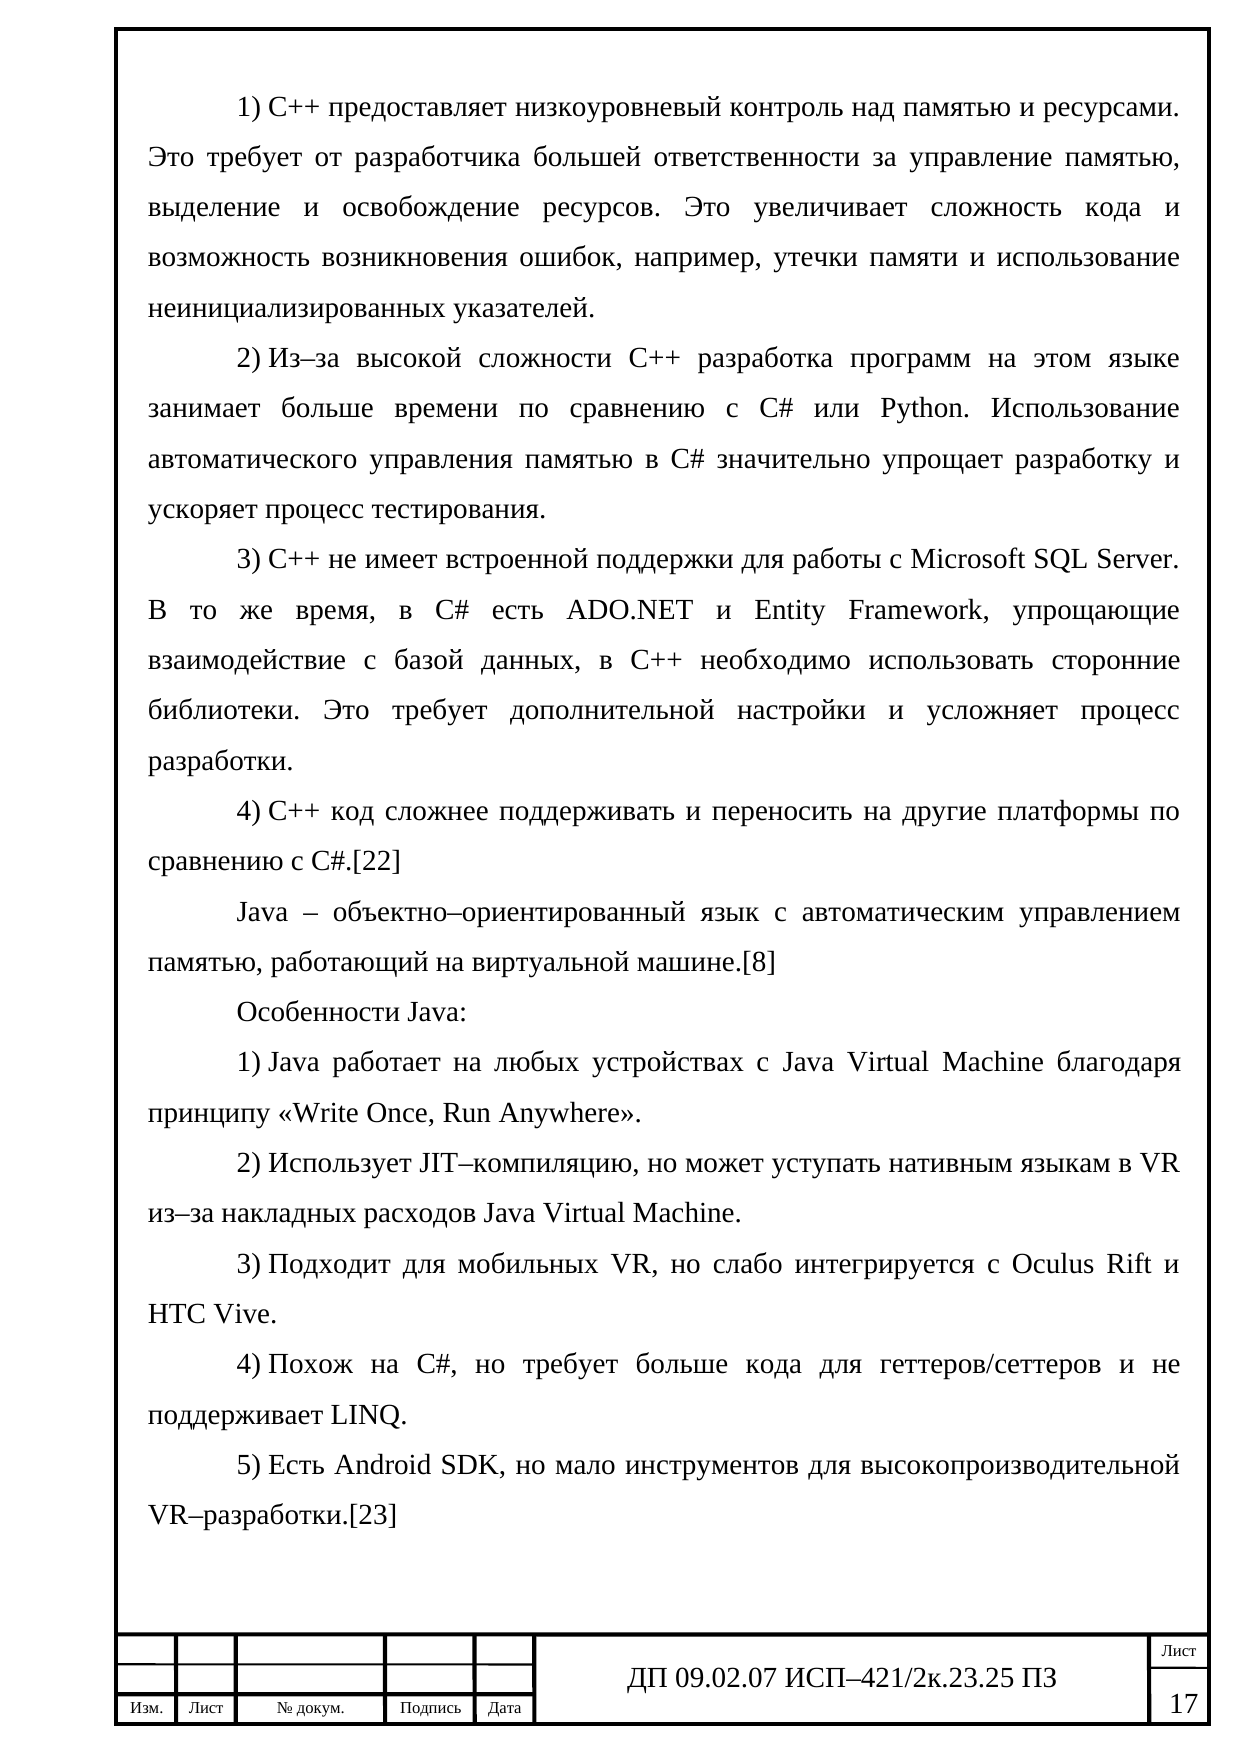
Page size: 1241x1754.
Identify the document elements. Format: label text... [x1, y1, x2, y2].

list C++ не имеет встроенной поддержки для работы с Microsoft SQL Server. В то же время, в C# есть ADO.NET и Entity Framework, упрощающие взаимодействие с базой данных, в C++ необходимо использовать сторонние библиотеки. Это требует дополнительной настройки и усложняет процесс разработки. [148, 541, 1181, 776]
list Java работает на любых устройствах с Java Virtual Machine благодаря принципу «Write Once, Run Anywhere». [148, 1044, 1181, 1128]
list C++ предоставляет низкоуровневый контроль над памятью и ресурсами. Это требует от разработчика большей ответственности за управление памятью, выделение и освобождение ресурсов. Это увеличивает сложность кода и возможность возникновения ошибок, например, утечки памяти и использование неинициализированных указателей. [148, 89, 1181, 323]
list Подходит для мобильных VR, но слабо интегрируется с Oculus Rift и HTC Vive. [148, 1246, 1181, 1330]
text Особенности Java: [148, 994, 1181, 1028]
list C++ код сложнее поддерживать и переносить на другие платформы по сравнению с C#.[22] [148, 793, 1181, 877]
text Java – объектно–ориентированный язык с автоматическим управлением памятью, работающий на виртуальной машине.[8] [148, 894, 1181, 977]
list Использует JIT–компиляцию, но может уступать нативным языкам в VR из–за накладных расходов Java Virtual Machine. [148, 1145, 1181, 1229]
list Есть Android SDK, но мало инструментов для высокопроизводительной VR–разработки.[23] [148, 1447, 1181, 1531]
list Похож на C#, но требует больше кода для геттеров/сеттеров и не поддерживает LINQ. [148, 1346, 1181, 1430]
list Из–за высокой сложности C++ разработка программ на этом языке занимает больше времени по сравнению с C# или Python. Использование автоматического управления памятью в C# значительно упрощает разработку и ускоряет процесс тестирования. [148, 340, 1181, 525]
